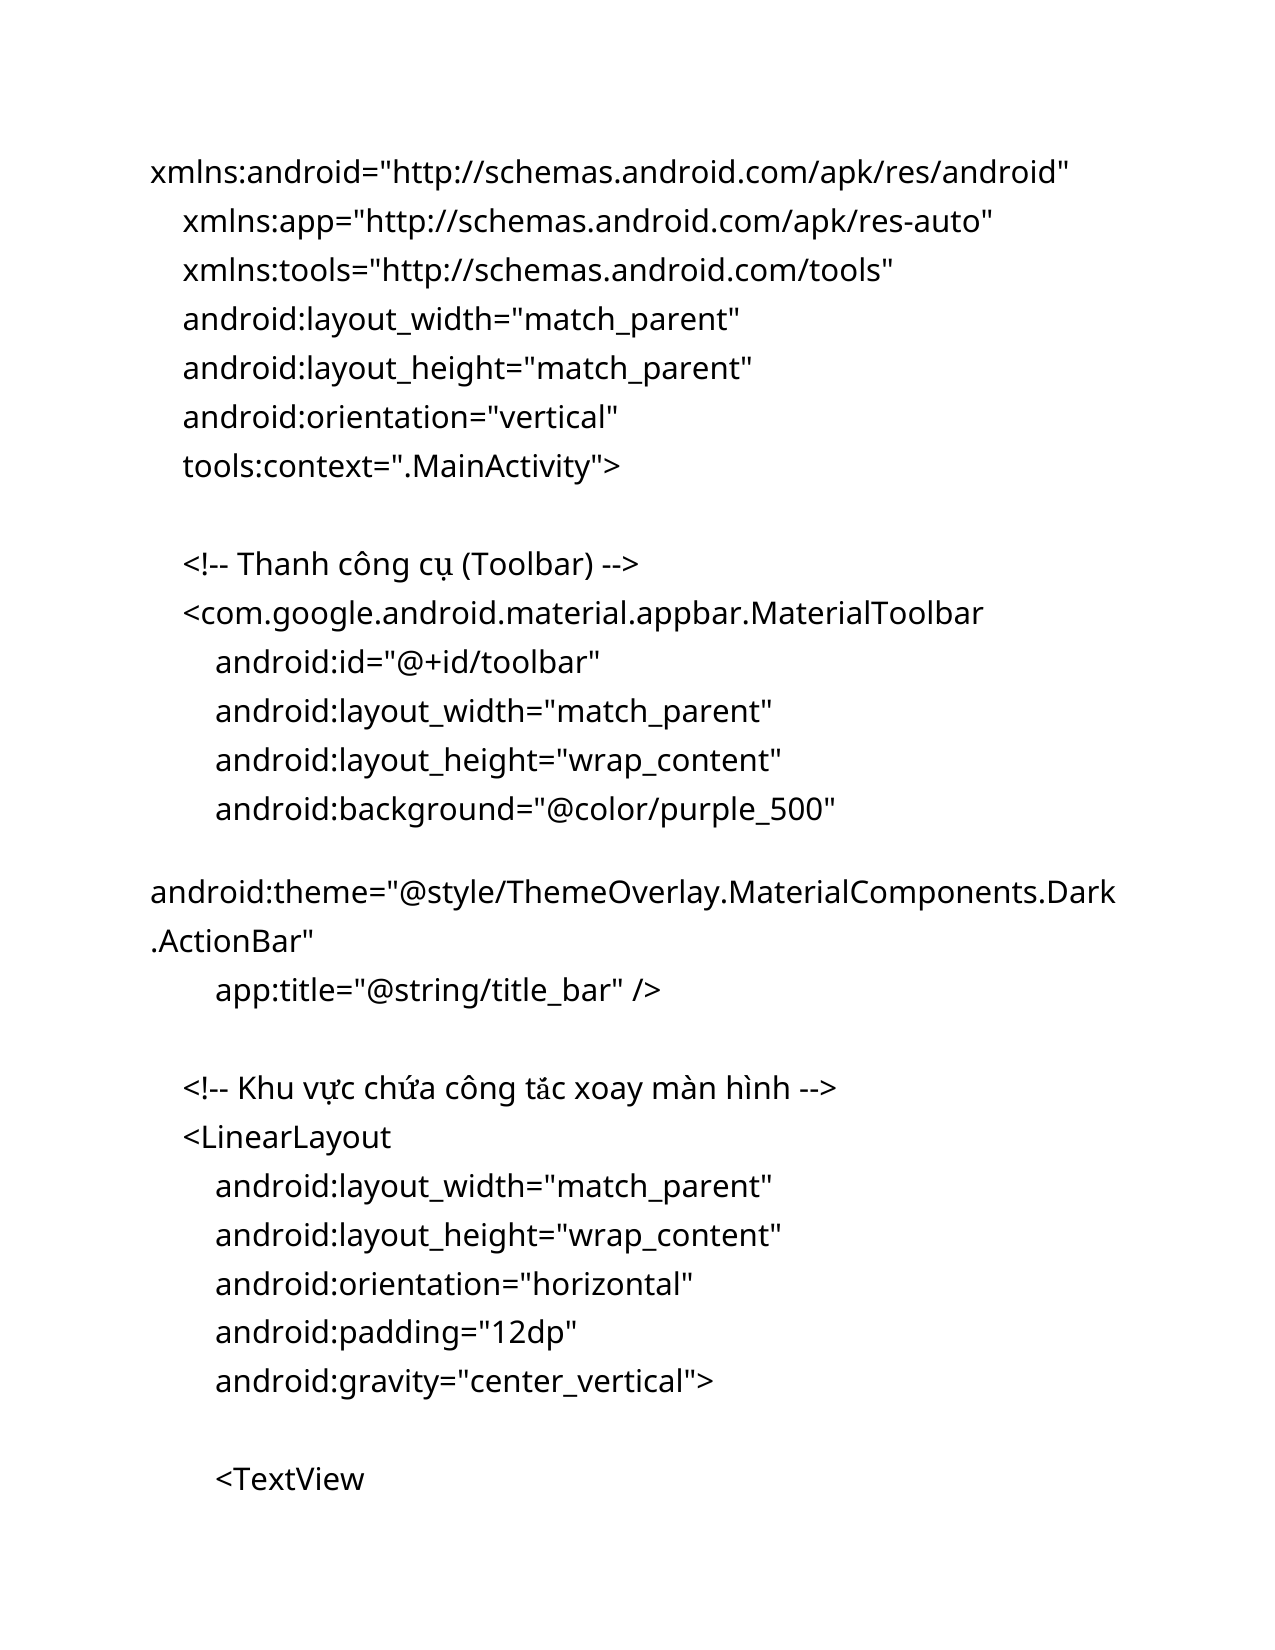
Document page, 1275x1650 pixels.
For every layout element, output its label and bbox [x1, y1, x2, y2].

text [150, 150, 1125, 1500]
